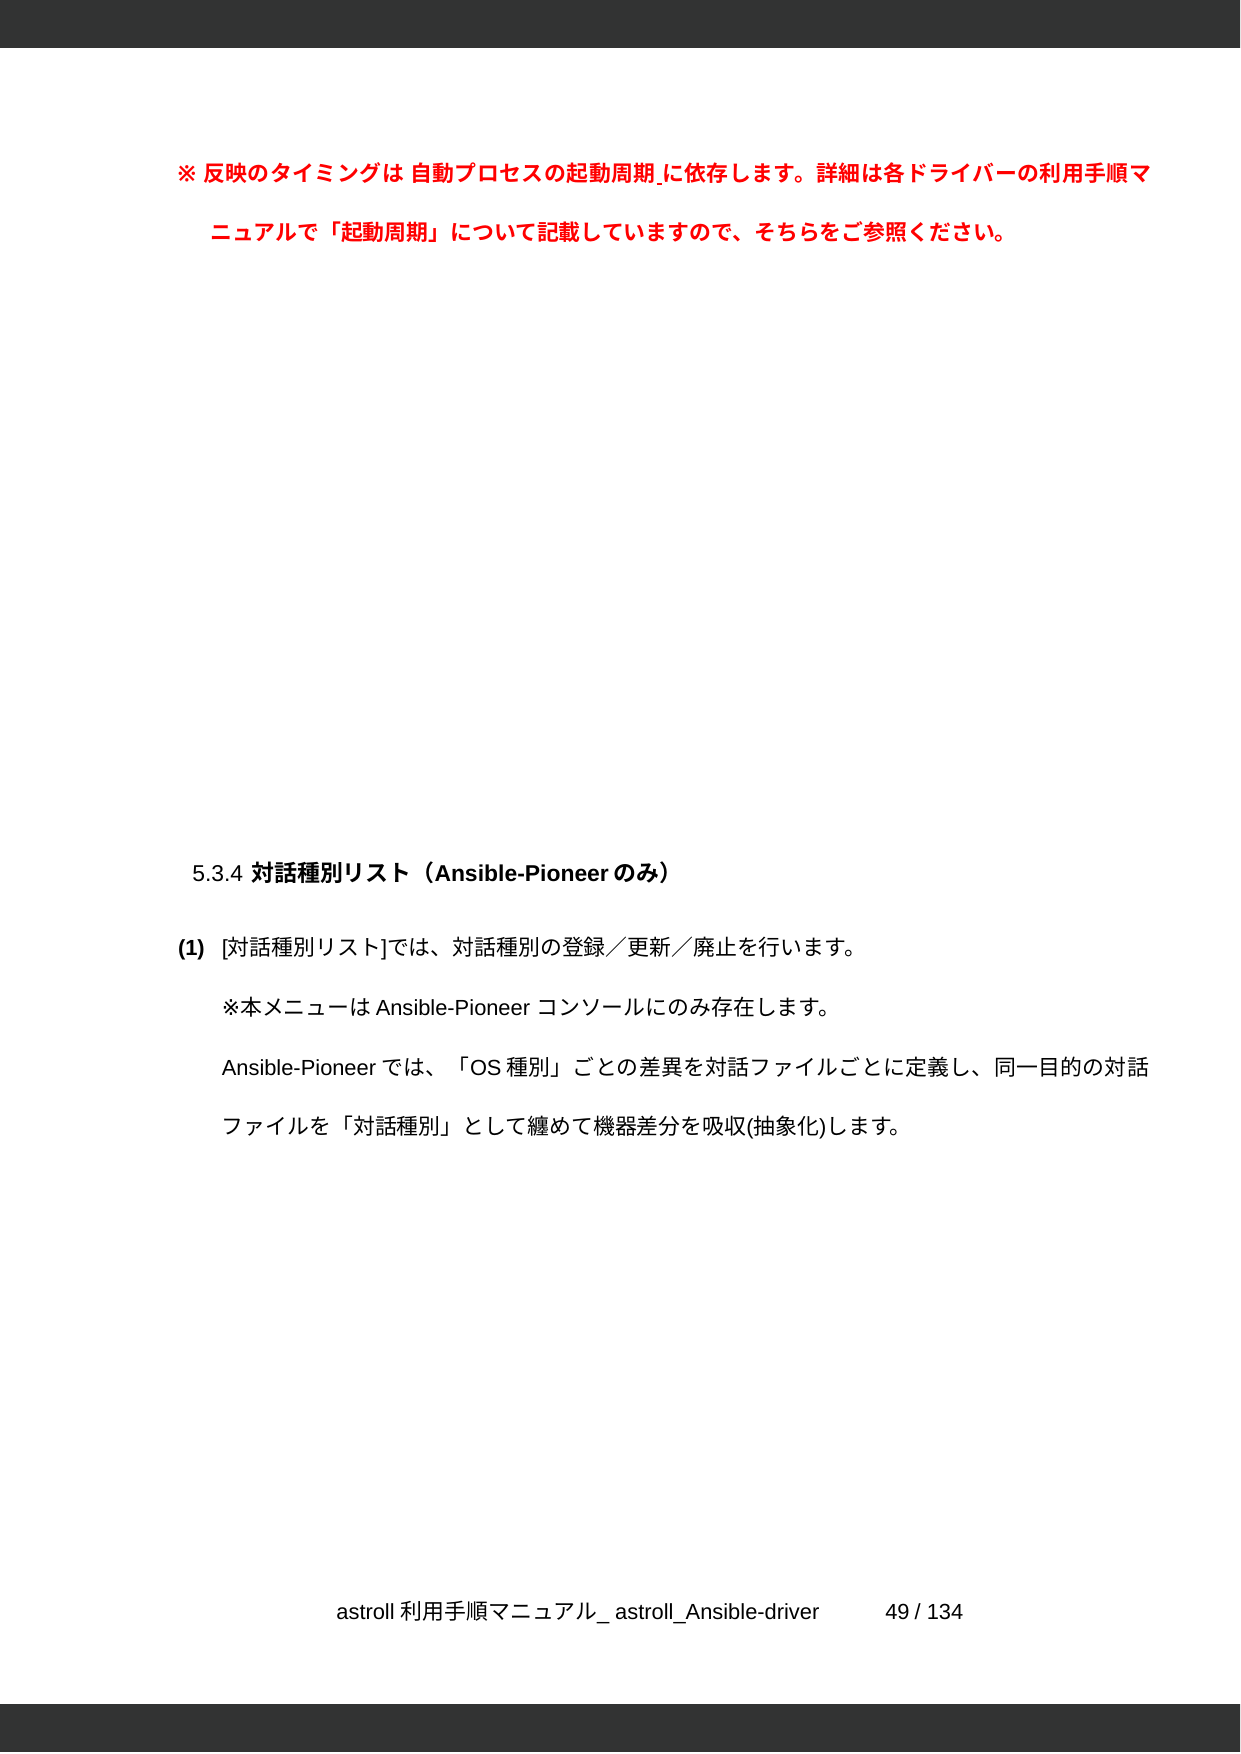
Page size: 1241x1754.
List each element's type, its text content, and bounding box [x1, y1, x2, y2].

subtitle 対話種別リスト（Ansible-Pioneerのみ） [192, 842, 1152, 901]
picture [0, 0, 1241, 48]
list ※本メニューはAnsible-Pioneer コンソールにのみ存在します。 [222, 976, 1152, 1036]
list [対話種別リスト]では、対話種別の登録／更新／廃止を行います。 [178, 916, 1152, 976]
picture [0, 1704, 1241, 1752]
text ※ 反映のタイミングは 自動プロセスの起動周期 に依存します。詳細は各ドライバーの利用手順マニュアルで「起動周期」について記載していますので、そちらをご参照ください。 [177, 142, 1152, 261]
list Ansible-Pioneerでは、「OS種別」ごとの差異を対話ファイルごとに定義し、同一目的の対話ファイルを「対話種別」として纏めて機器差分を吸収(抽象化)します。 [222, 1036, 1152, 1155]
